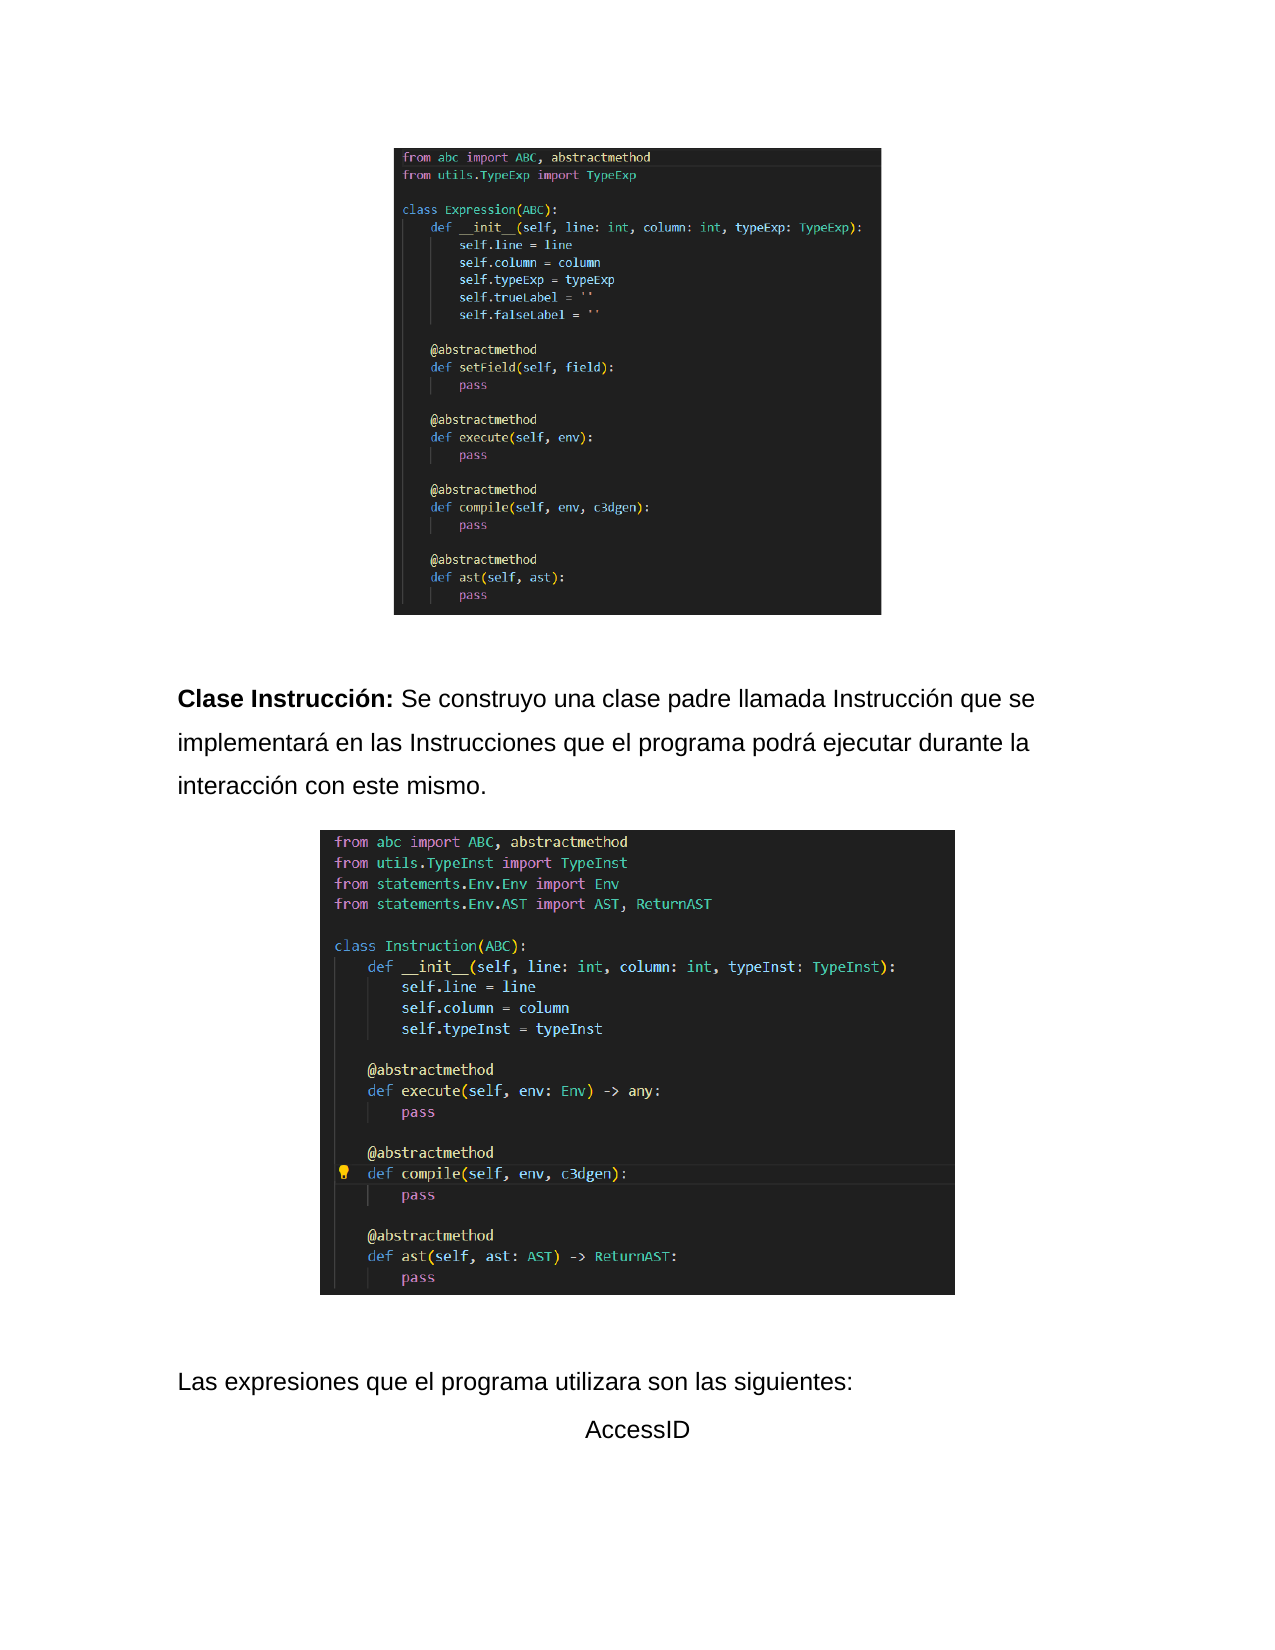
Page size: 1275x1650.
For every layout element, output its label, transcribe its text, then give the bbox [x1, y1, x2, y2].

text Las expresiones que el programa utilizara son las siguientes: [177, 1367, 1098, 1396]
picture [393, 148, 882, 615]
text Clase Instrucción: Se construyo una clase padre llamada Instrucción que se implementará en las Instrucciones que el programa podrá ejecutar durante la interacción con este mismo. [177, 684, 1098, 799]
text AccessID [177, 1415, 1098, 1444]
picture [320, 830, 955, 1295]
